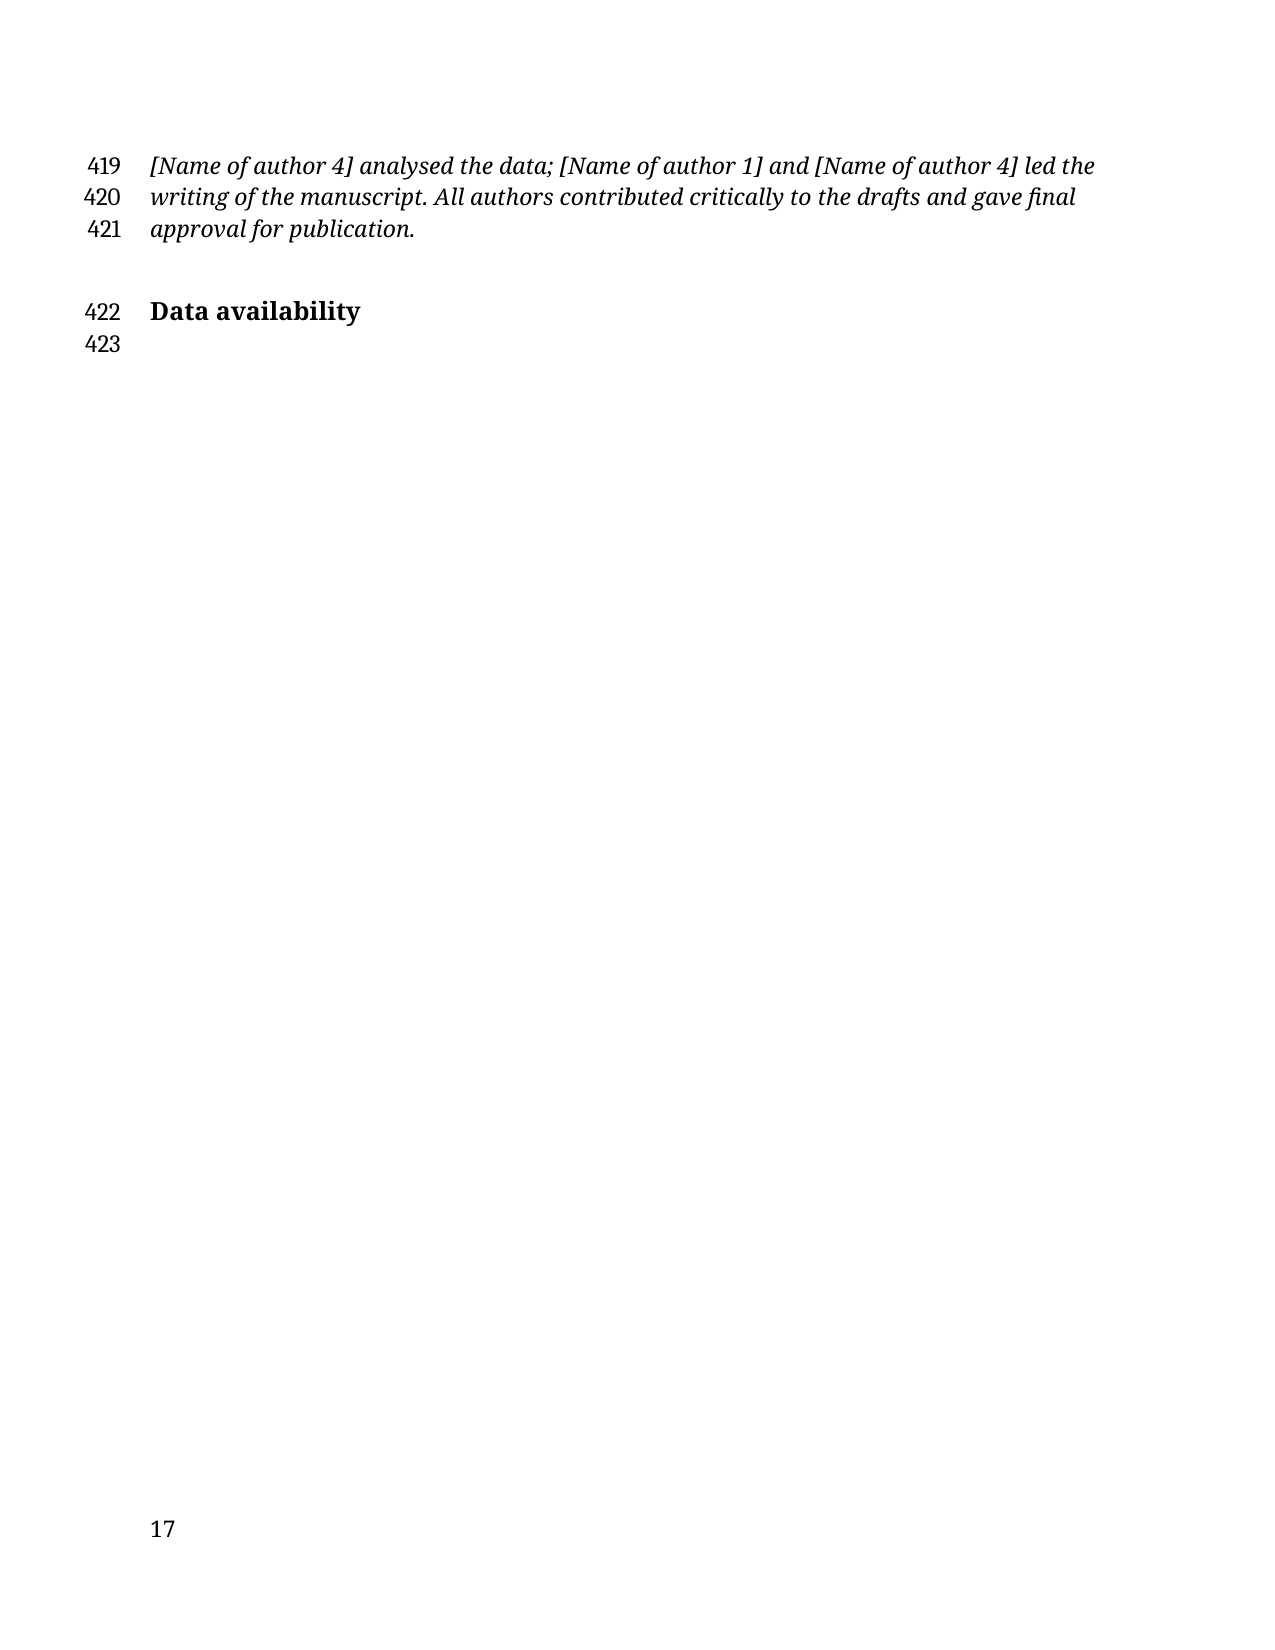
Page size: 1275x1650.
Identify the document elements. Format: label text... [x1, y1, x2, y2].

subtitle Data availability [150, 294, 1125, 328]
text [150, 150, 1125, 244]
